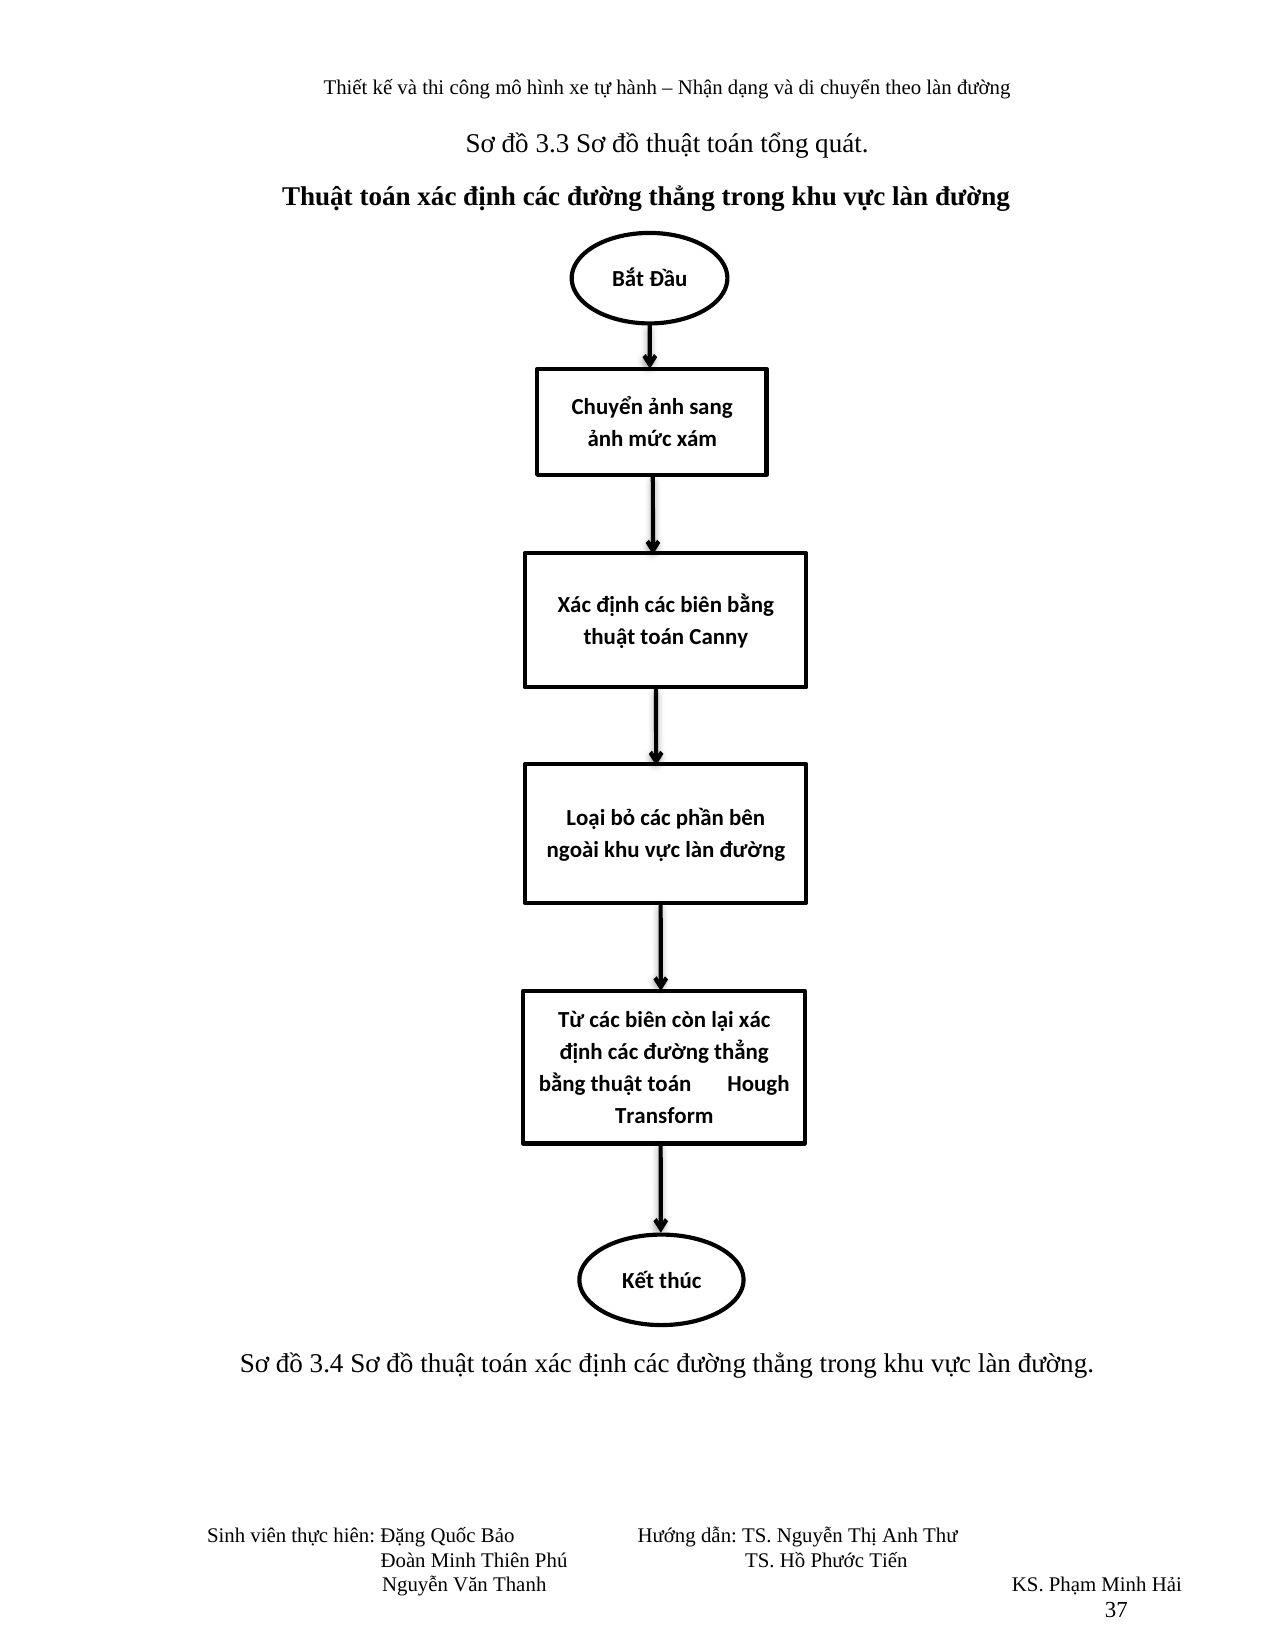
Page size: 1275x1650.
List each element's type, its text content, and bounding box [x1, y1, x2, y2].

text Thuật toán xác định các đường thẳng trong khu vực làn đường [207, 180, 1127, 211]
text Sơ đồ 3.3 Sơ đồ thuật toán tổng quát. [207, 127, 1127, 158]
text Sơ đồ 3.4 Sơ đồ thuật toán xác định các đường thẳng trong khu vực làn đường. [207, 1348, 1127, 1379]
